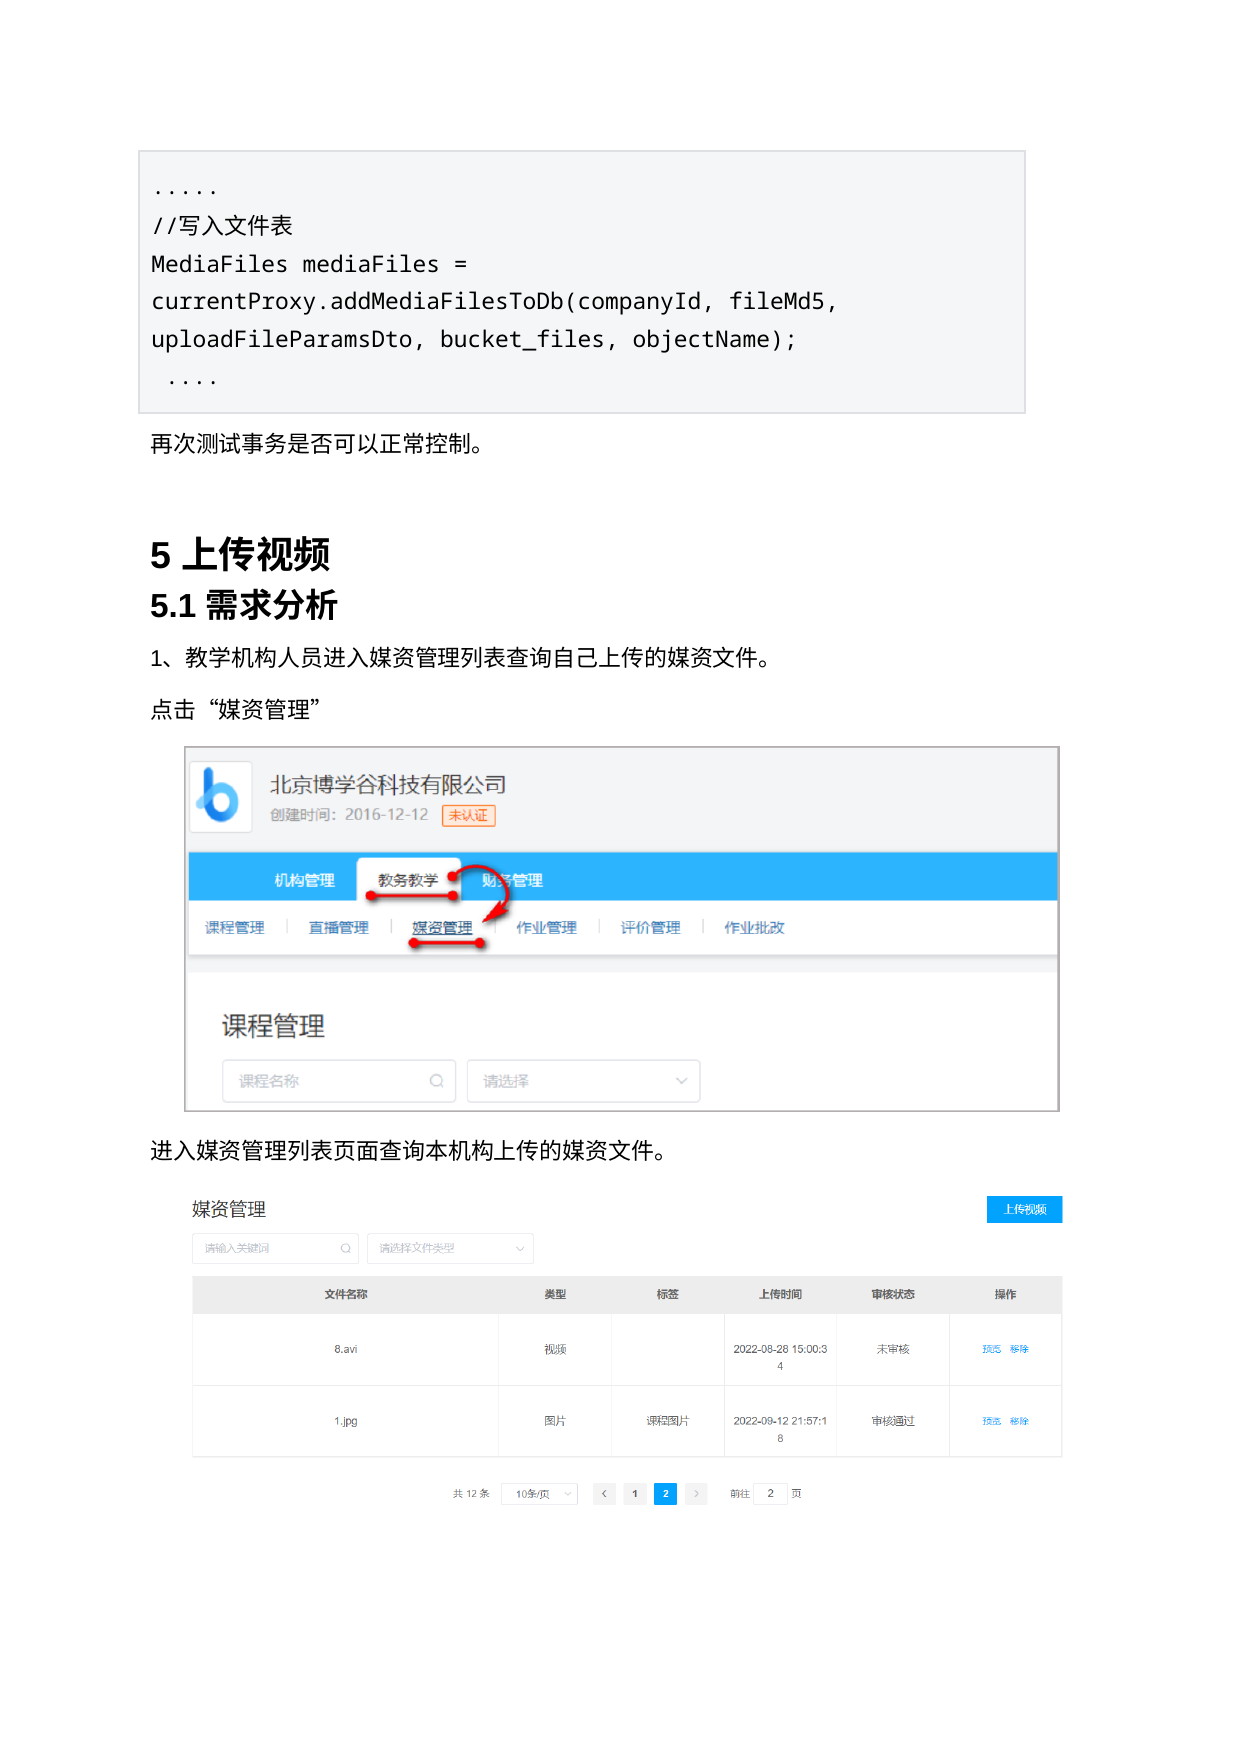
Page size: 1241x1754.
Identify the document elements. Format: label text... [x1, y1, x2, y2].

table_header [140, 152, 1024, 412]
text 点击“媒资管理” [150, 692, 1090, 725]
text 再次测试事务是否可以正常控制。 [150, 426, 1090, 459]
text 1、教学机构人员进入媒资管理列表查询自己上传的媒资文件。 [150, 640, 1090, 673]
text 进入媒资管理列表页面查询本机构上传的媒资文件。 [150, 1133, 1090, 1166]
picture [177, 744, 1064, 1115]
picture [177, 1185, 1064, 1515]
